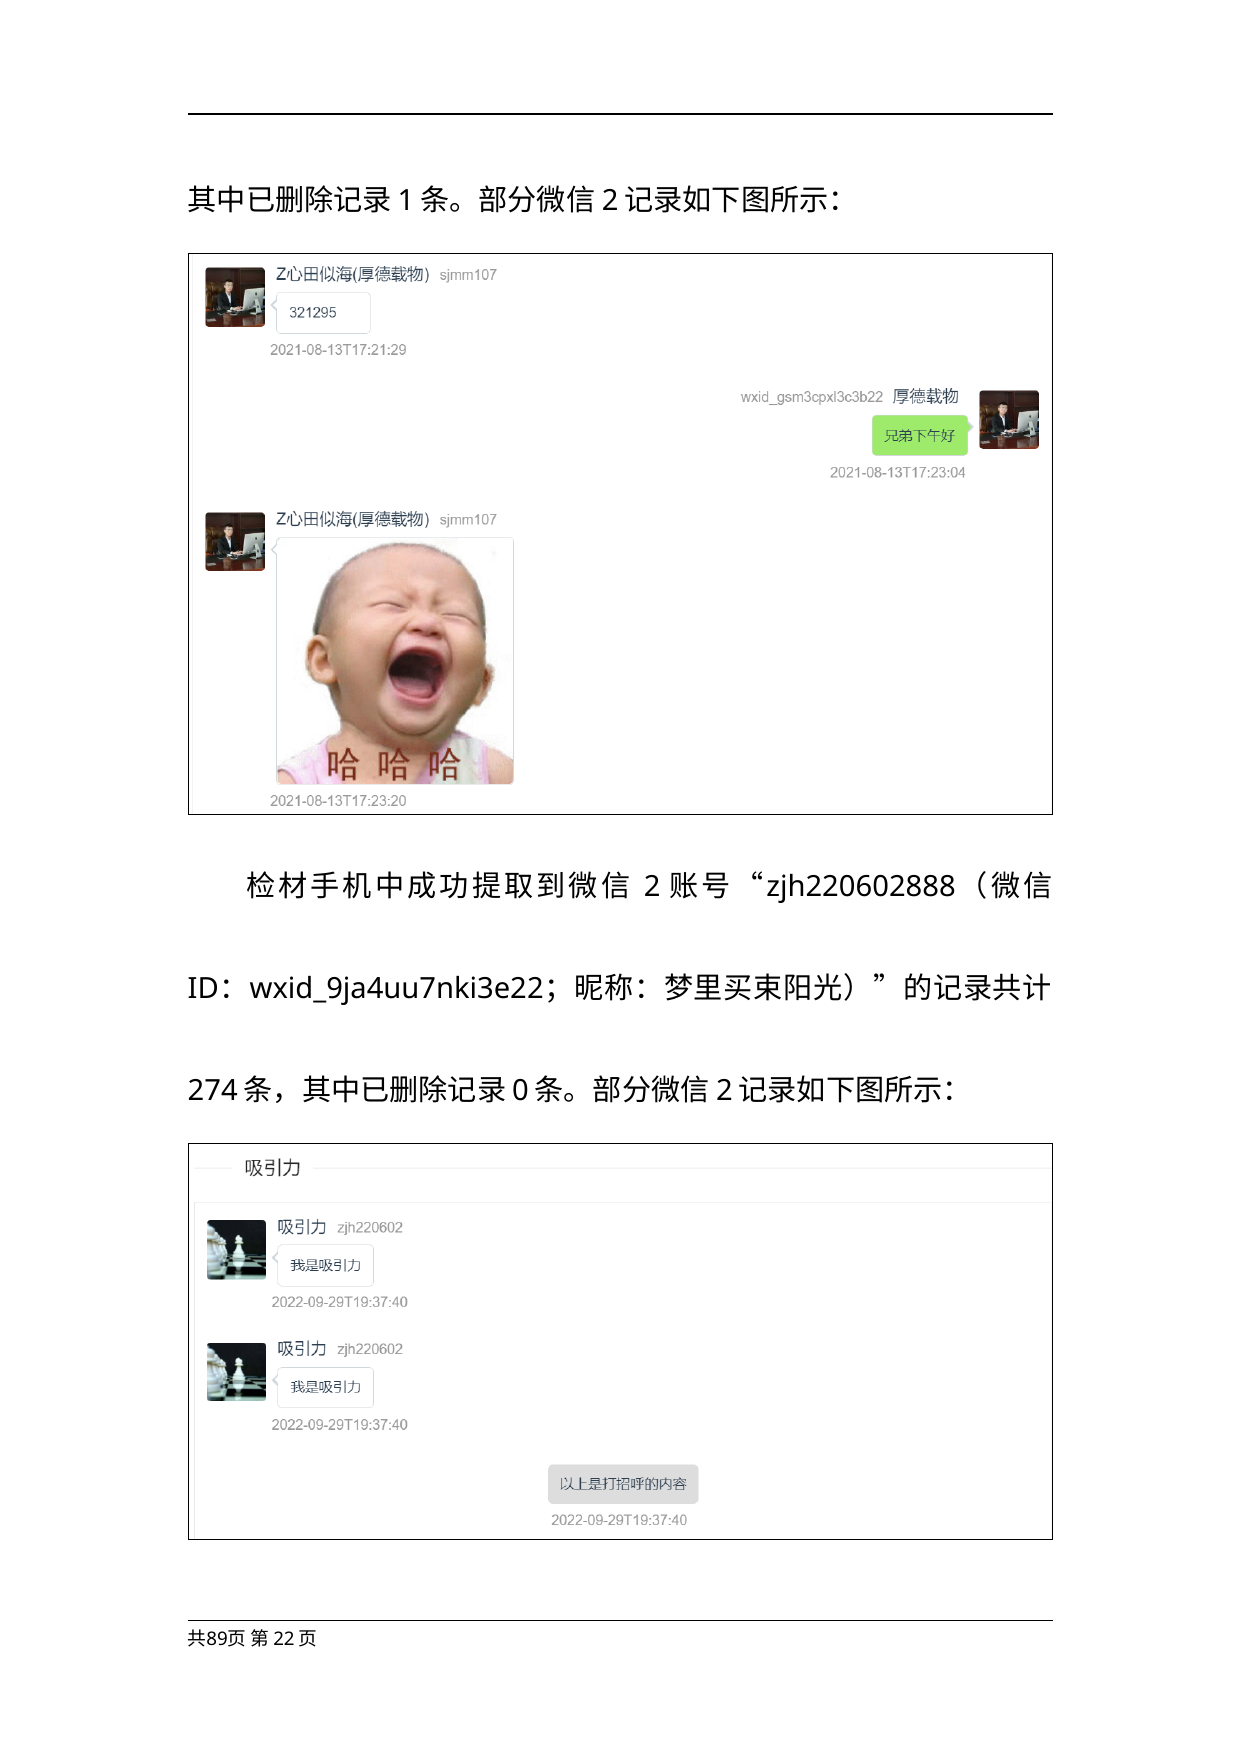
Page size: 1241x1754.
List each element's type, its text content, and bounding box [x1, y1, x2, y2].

text 检材手机中成功提取到微信 2账号“zjh220602888（微信ID：wxid_9ja4uu7nki3e22；昵称：梦里买束阳光）”的记录共计274条，其中已删除记录0条。部分微信 2记录如下图所示： [187, 850, 1053, 1122]
picture [189, 254, 1052, 814]
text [187, 164, 1053, 232]
picture [189, 1144, 1052, 1539]
